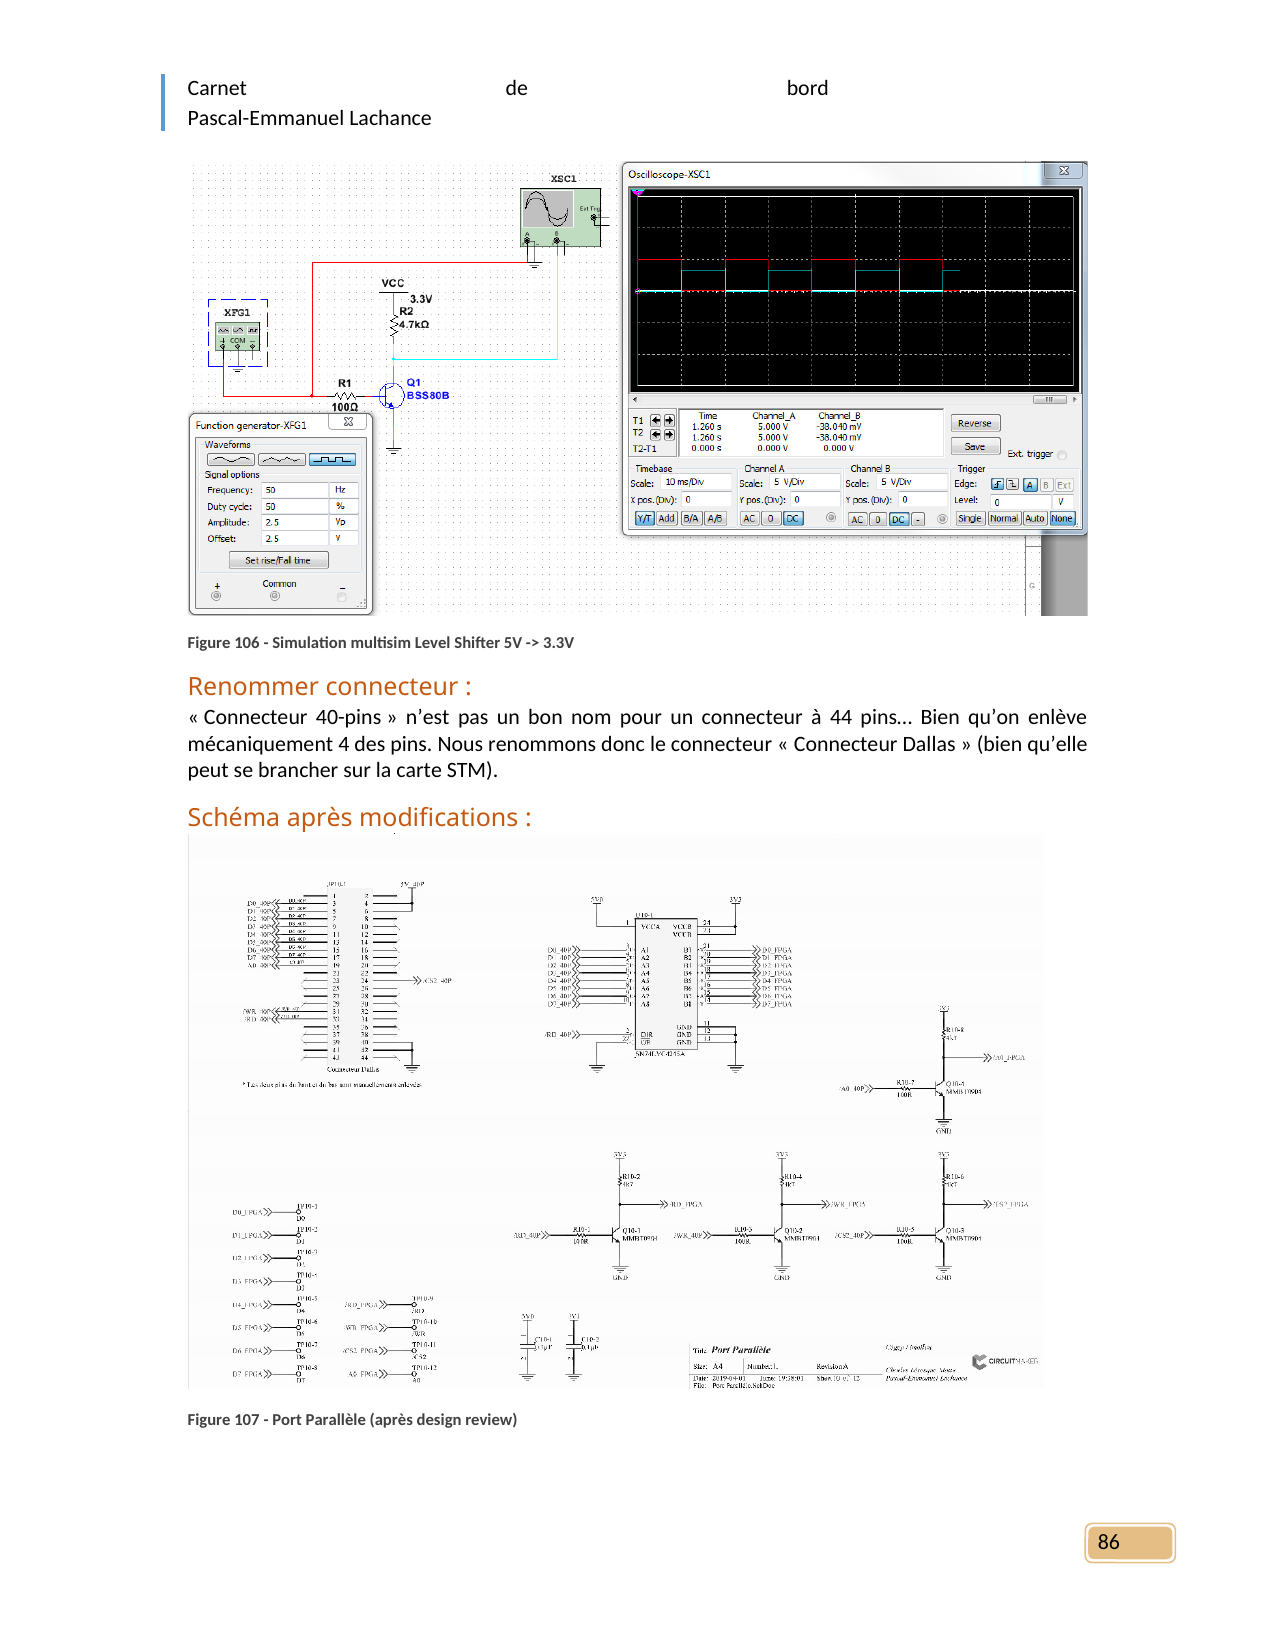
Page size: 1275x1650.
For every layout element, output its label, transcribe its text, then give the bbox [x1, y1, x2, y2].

picture [187, 161, 1088, 616]
subtitle Renommer connecteur : [187, 669, 1087, 703]
picture [187, 833, 1044, 1389]
subtitle Schéma après modifications : [187, 800, 1087, 834]
text « Connecteur 40-pins » n’est pas un bon nom pour un connecteur à 44 pins… Bien qu’on enlève mécaniquement 4 des pins. Nous renommons donc le connecteur « Connecteur Dallas » (bien qu’elle peut se brancher sur la carte STM). [187, 703, 1087, 783]
text Figure 106 - Simulation multisim Level Shifter 5V -> 3.3V [187, 632, 1087, 652]
text Figure 107 - Port Parallèle (après design review) [187, 1409, 1087, 1430]
